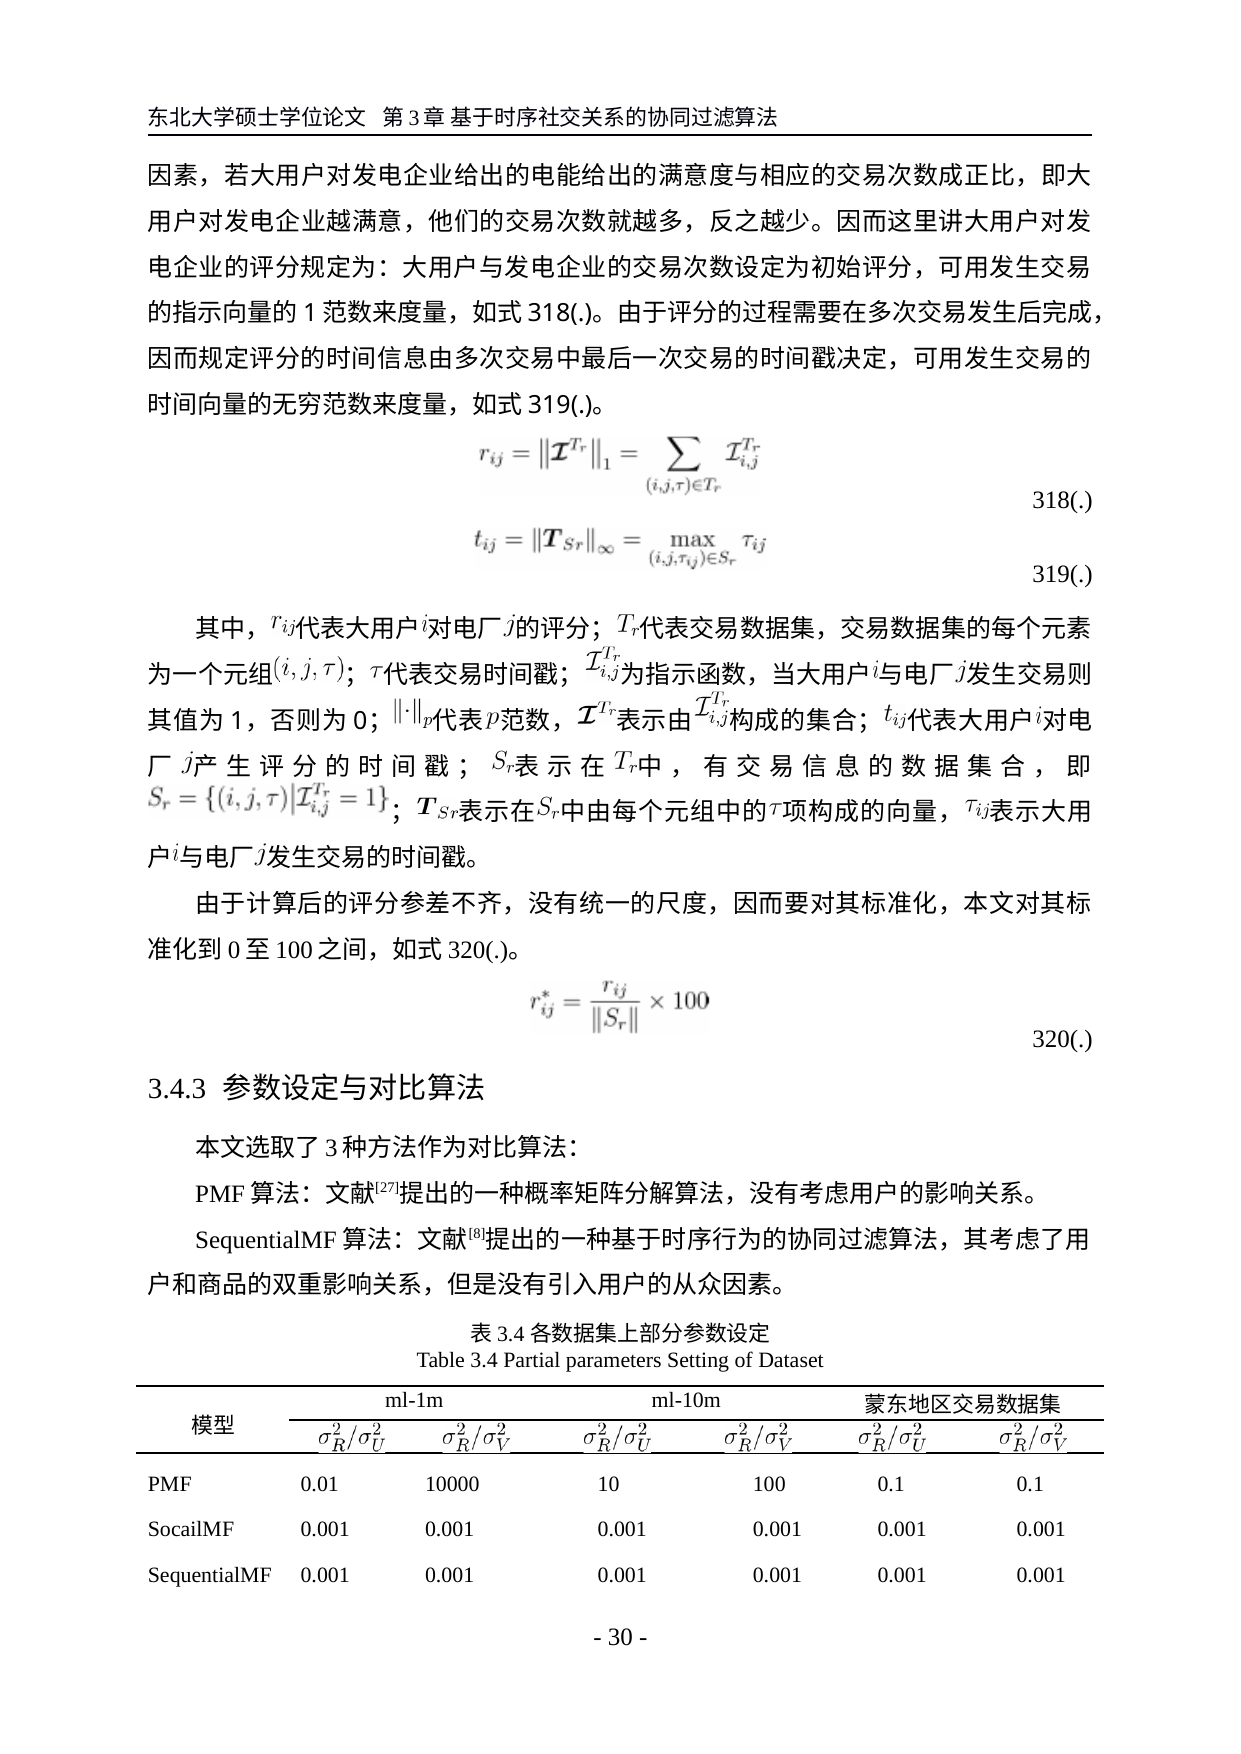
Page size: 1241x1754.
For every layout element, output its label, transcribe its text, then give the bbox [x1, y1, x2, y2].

table_cell 0.001 [694, 1546, 822, 1592]
table_cell 0.001 [289, 1500, 413, 1546]
text 本文选取了3种方法作为对比算法： [148, 1120, 1092, 1166]
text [148, 148, 1092, 423]
table_cell [694, 1421, 822, 1452]
table_header ml-10m [539, 1387, 822, 1419]
table_cell SequentialMF [136, 1546, 289, 1592]
text 其中，代表大用户对电厂的评分；代表交易数据集，交易数据集的每个元素为一个元组；代表交易时间戳；为指示函数，当大用户与电厂发生交易则其值为1，否则为0；代表范数，表示由构成的集合；代表大用户对电厂产生评分的时间戳；表示在中，有交易信息的数据集合，即；表示在中由每个元组中的项构成的向量，表示大用户与电厂发生交易的时间戳。 [148, 601, 1092, 876]
table_cell 0.001 [539, 1500, 694, 1546]
table_cell 0.001 [694, 1500, 822, 1546]
table_cell [961, 1421, 1104, 1452]
table_cell 0.001 [961, 1500, 1104, 1546]
text 表 3.4 各数据集上部分参数设定 [148, 1316, 1092, 1347]
text SequentialMF算法：文献[8]提出的一种基于时序行为的协同过滤算法，其考虑了用户和商品的双重影响关系，但是没有引入用户的从众因素。 [148, 1211, 1092, 1303]
table_cell 0.1 [961, 1454, 1104, 1500]
table_cell 0.001 [414, 1500, 539, 1546]
table_cell 10 [539, 1454, 694, 1500]
table_header ml-1m [289, 1387, 539, 1419]
table_cell 0.001 [414, 1546, 539, 1592]
table_cell PMF [136, 1454, 289, 1500]
table_cell [822, 1421, 961, 1452]
table_cell 0.001 [289, 1546, 413, 1592]
text Table 3.4 Partial parameters Setting of Dataset [148, 1347, 1092, 1372]
table_cell 100 [694, 1454, 822, 1500]
table_cell [414, 1421, 539, 1452]
table_cell 0.001 [539, 1546, 694, 1592]
table_cell 0.001 [961, 1546, 1104, 1592]
table_cell [289, 1421, 413, 1452]
table_header 蒙东地区交易数据集 [822, 1387, 1104, 1419]
table_cell [539, 1421, 694, 1452]
table_cell SocailMF [136, 1500, 289, 1546]
text PMF算法：文献[27]提出的一种概率矩阵分解算法，没有考虑用户的影响关系。 [148, 1166, 1092, 1211]
table_cell 0.001 [822, 1546, 961, 1592]
table_cell 0.01 [289, 1454, 413, 1500]
table_cell 0.1 [822, 1454, 961, 1500]
subtitle 参数设定与对比算法 [148, 1065, 1092, 1107]
table_cell 10000 [414, 1454, 539, 1500]
table_cell 0.001 [822, 1500, 961, 1546]
table_header 模型 [136, 1387, 289, 1452]
